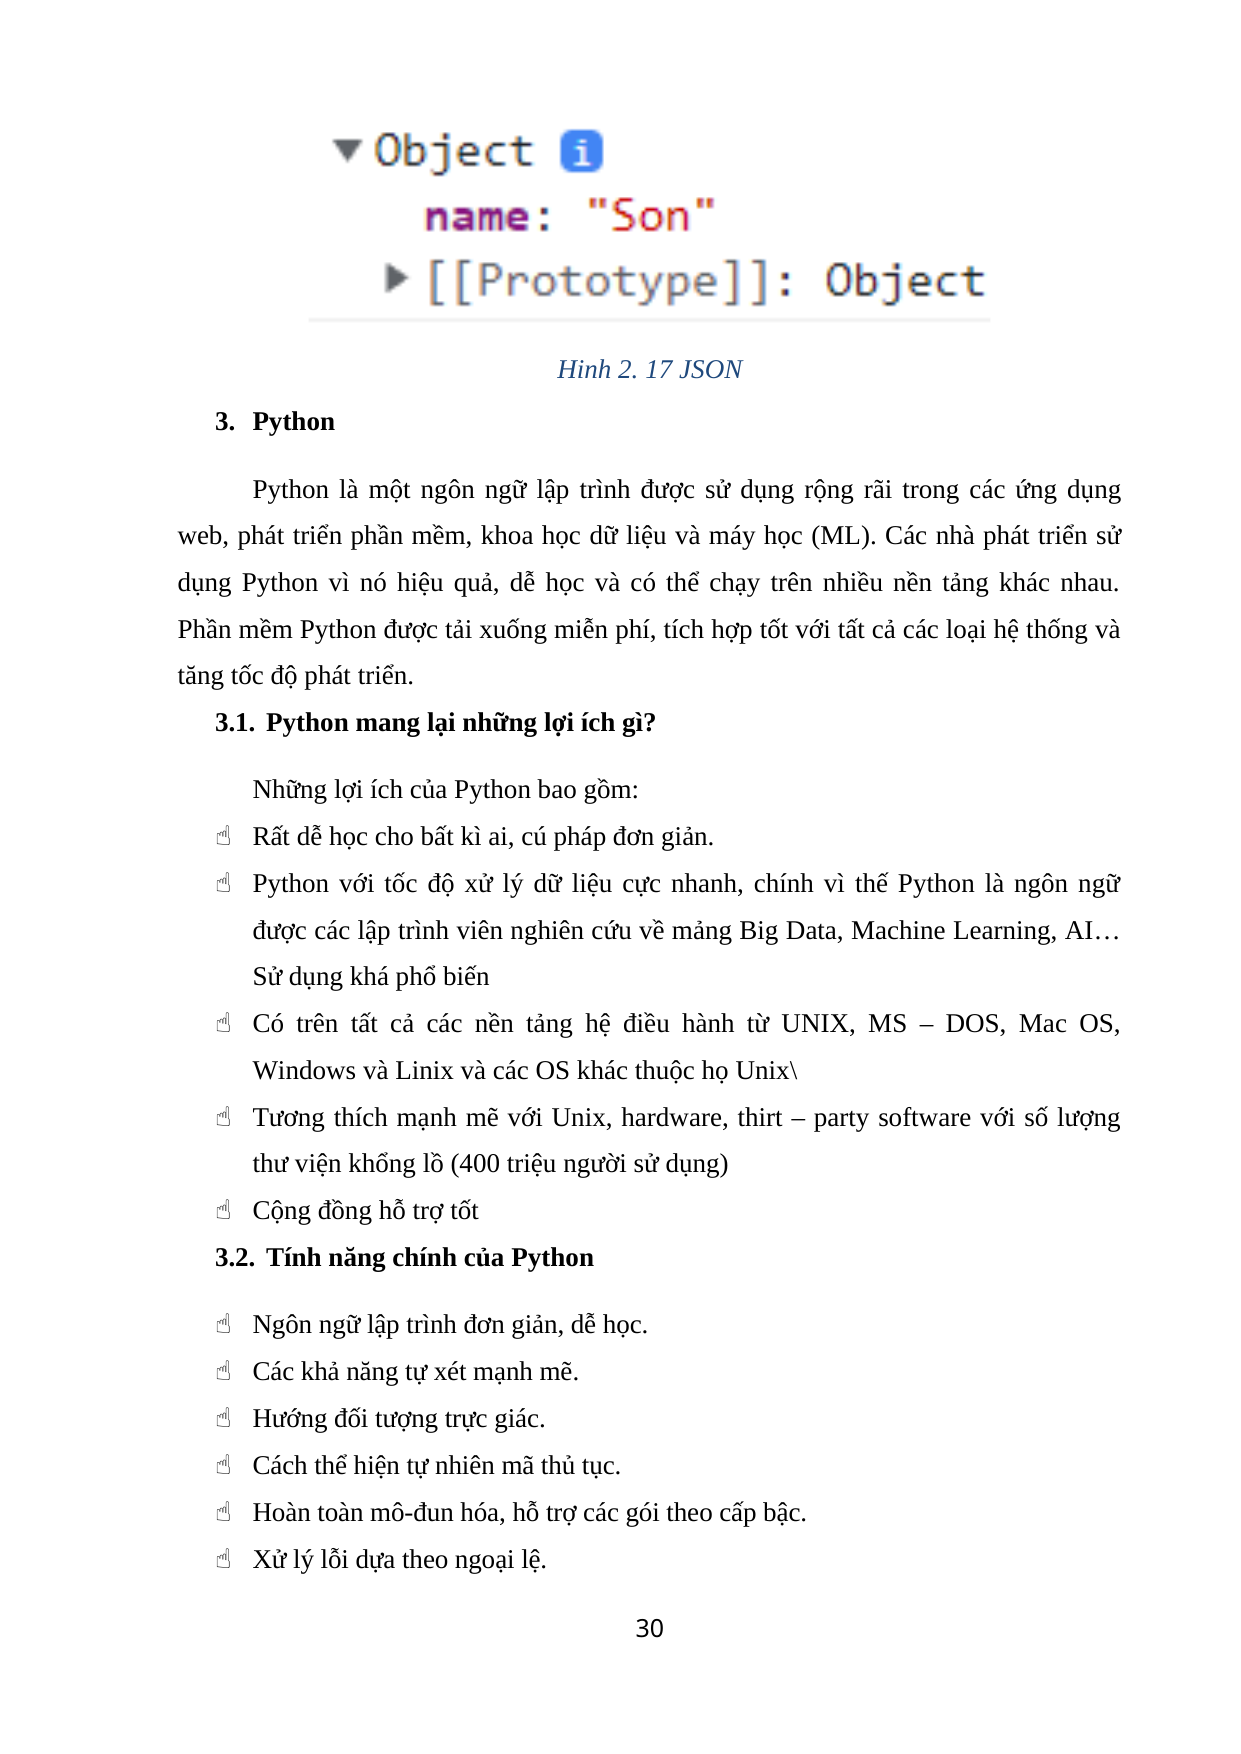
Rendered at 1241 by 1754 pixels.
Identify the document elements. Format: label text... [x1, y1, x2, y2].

text Những lợi ích của Python bao gồm: [177, 773, 1122, 805]
picture [308, 118, 991, 339]
list Hoàn toàn mô-đun hóa, hỗ trợ các gói theo cấp bậc. [215, 1496, 1122, 1527]
list Tính năng chính của Python [215, 1241, 1122, 1272]
text Hinh 2. 17 JSON [177, 353, 1122, 384]
list Cộng đồng hỗ trợ tốt [215, 1194, 1122, 1225]
list Ngôn ngữ lập trình đơn giản, dễ học. [215, 1308, 1122, 1340]
list Xử lý lỗi dựa theo ngoại lệ. [215, 1543, 1122, 1574]
list Rất dễ học cho bất kì ai, cú pháp đơn giản. [215, 820, 1122, 851]
list Có trên tất cả các nền tảng hệ điều hành từ UNIX, MS – DOS, Mac OS, Windows và Linix và các OS khác thuộc họ Unix\ [215, 1007, 1122, 1085]
list Python với tốc độ xử lý dữ liệu cực nhanh, chính vì thế Python là ngôn ngữ được các lập trình viên nghiên cứu về mảng Big Data, Machine Learning, AI… Sử dụng khá phổ biến [215, 867, 1122, 992]
list Các khả năng tự xét mạnh mẽ. [215, 1355, 1122, 1387]
list Python [215, 405, 1122, 436]
list Tương thích mạnh mẽ với Unix, hardware, thirt – party software với số lượng thư viện khổng lồ (400 triệu người sử dụng) [215, 1101, 1122, 1178]
list Cách thể hiện tự nhiên mã thủ tục. [215, 1449, 1122, 1480]
text Python là một ngôn ngữ lập trình được sử dụng rộng rãi trong các ứng dụng web, phát triển phần mềm, khoa học dữ liệu và máy học (ML). Các nhà phát triển sử dụng Python vì nó hiệu quả, dễ học và có thể chạy trên nhiều nền tảng khác nhau. Phần mềm Python được tải xuống miễn phí, tích hợp tốt với tất cả các loại hệ thống và tăng tốc độ phát triển. [177, 473, 1122, 691]
list Python mang lại những lợi ích gì? [215, 706, 1122, 737]
list Hướng đối tượng trực giác. [215, 1402, 1122, 1433]
